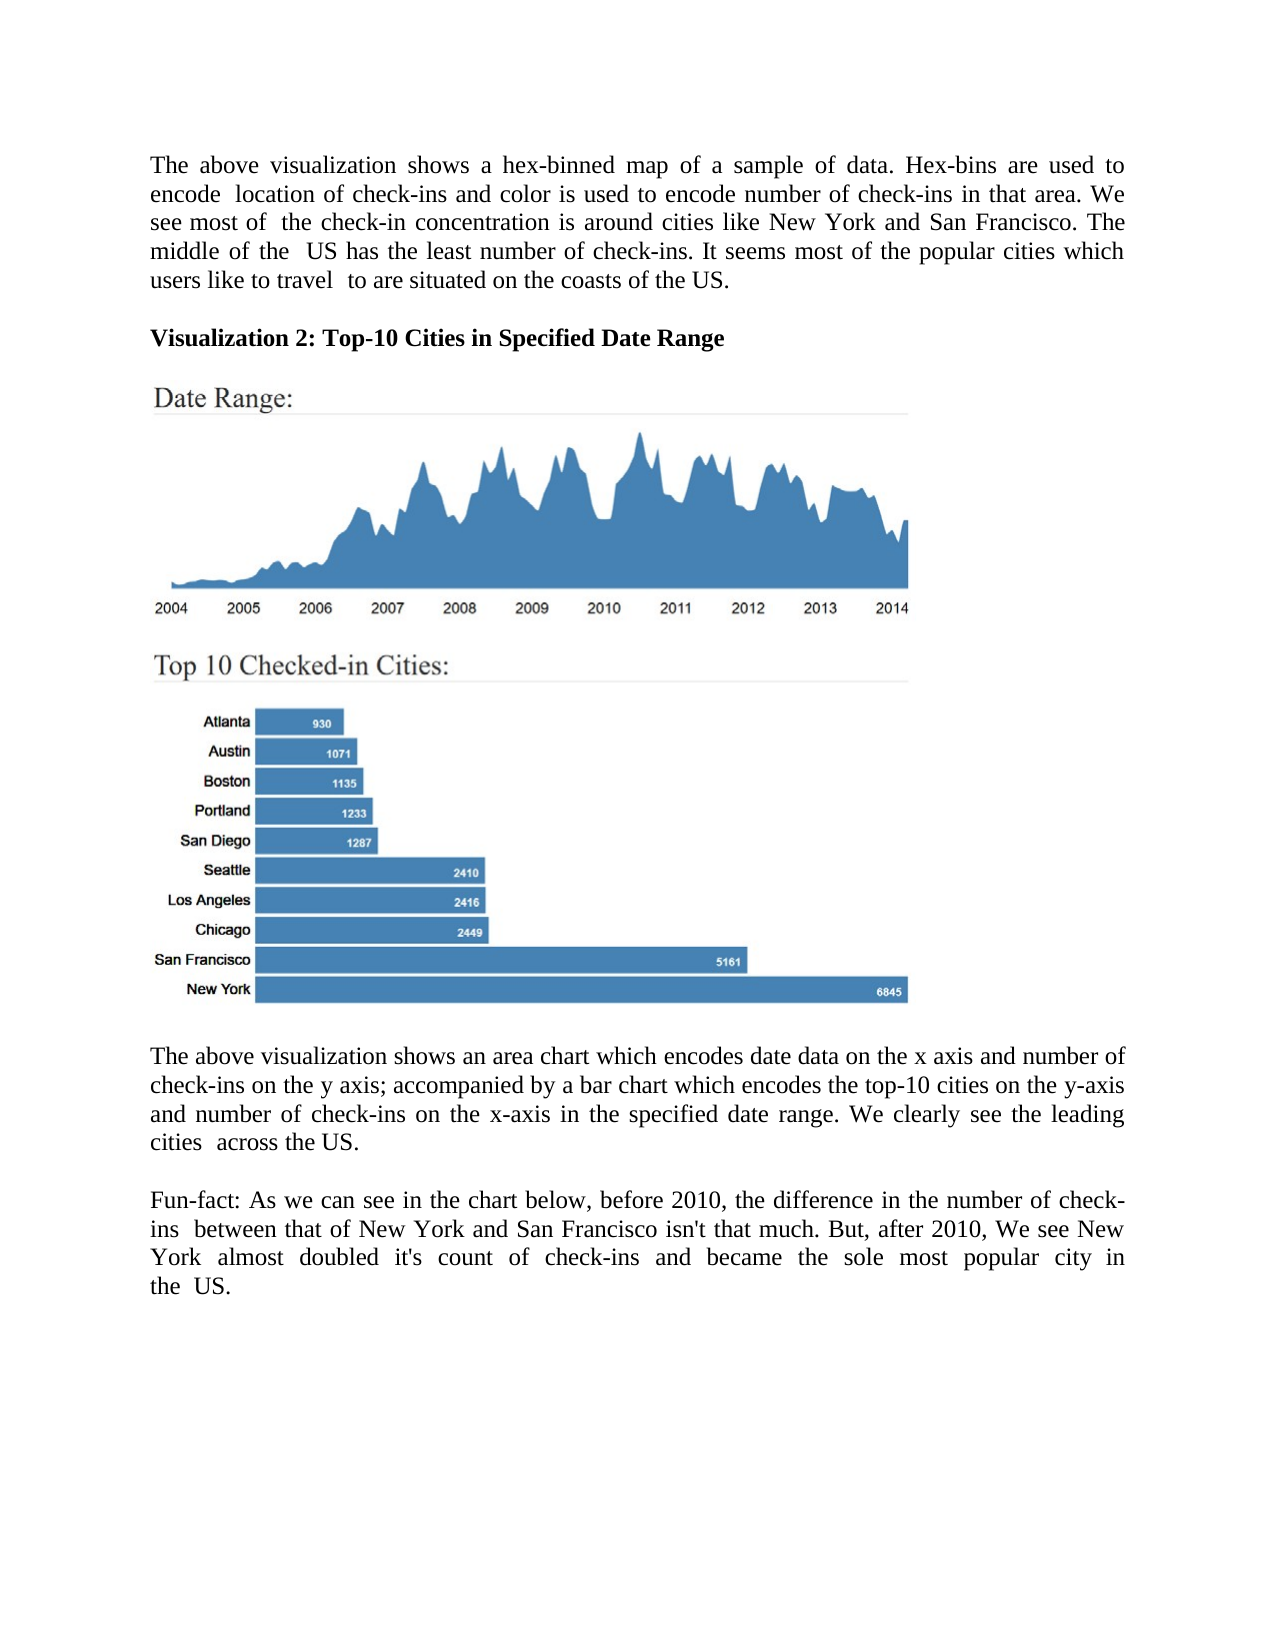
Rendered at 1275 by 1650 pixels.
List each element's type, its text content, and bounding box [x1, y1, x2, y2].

text The above visualization shows a hex-binned map of a sample of data. Hex-bins are used to encode location of check-ins and color is used to encode number of check-ins in that area. We see most of the check-in concentration is around cities like New York and San Francisco. The middle of the US has the least number of check-ins. It seems most of the popular cities which users like to travel to are situated on the coasts of the US. [150, 150, 1126, 294]
text Fun-fact: As we can see in the chart below, before 2010, the difference in the number of check-ins between that of New York and San Francisco isn't that much. But, after 2010, We see New York almost doubled it's count of check-ins and became the sole most popular city in the US. [150, 1185, 1126, 1300]
text The above visualization shows an area chart which encodes date data on the x axis and number of check-ins on the y axis; accompanied by a bar chart which encodes the top-10 cities on the y-axis and number of check-ins on the x-axis in the specified date range. We clearly see the leading cities across the US. [150, 1041, 1126, 1156]
picture [150, 380, 917, 1012]
subtitle Visualization 2: Top-10 Cities in Specified Date Range [150, 323, 1137, 352]
